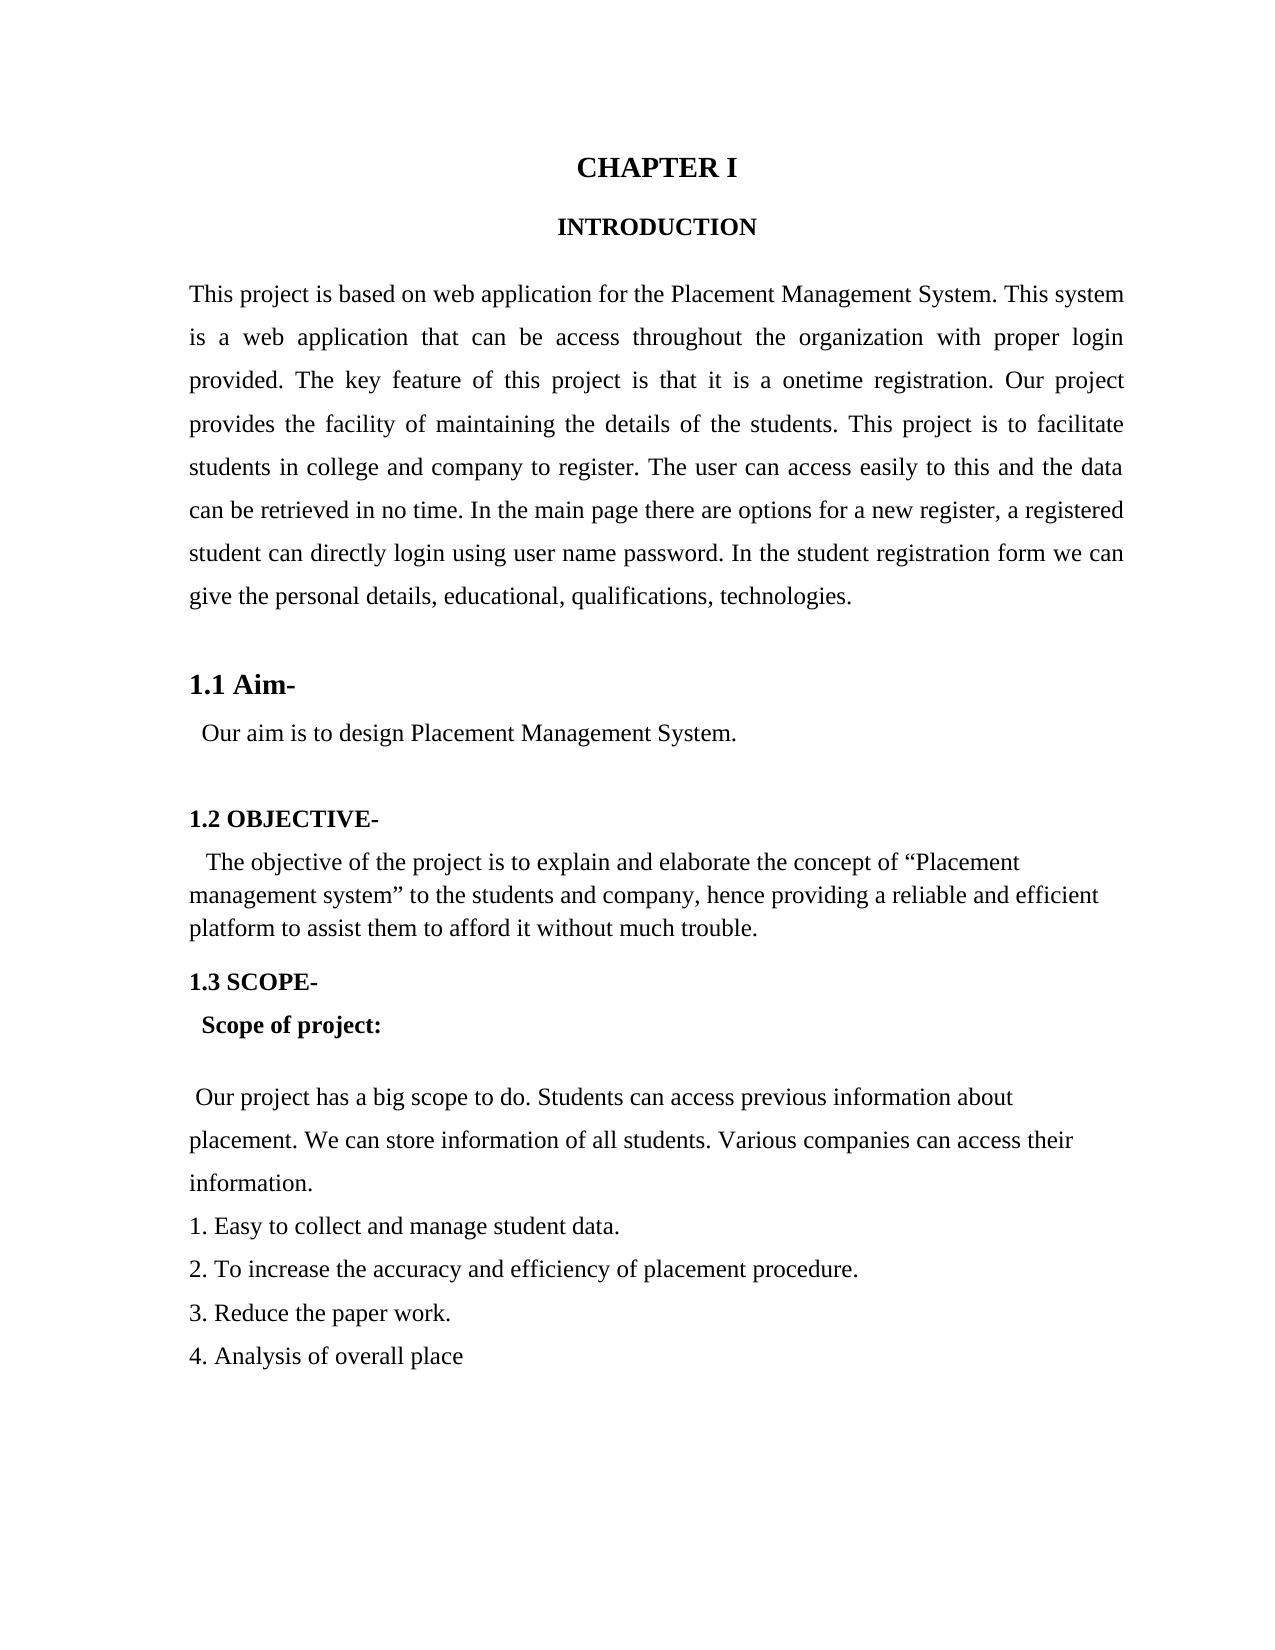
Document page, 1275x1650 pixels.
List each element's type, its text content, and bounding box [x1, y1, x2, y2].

text 1.2 OBJECTIVE- [189, 804, 1125, 833]
text This project is based on web application for the Placement Management System. This system is a web application that can be access throughout the organization with proper login provided. The key feature of this project is that it is a onetime registration. Our project provides the facility of maintaining the details of the students. This project is to facilitate students in college and company to register. The user can access easily to this and the data can be retrieved in no time. In the main page there are options for a new register, a registered student can directly login using user name password. In the student registration form we can give the personal details, educational, qualifications, technologies. [189, 279, 1125, 610]
text 4. Analysis of overall place [189, 1341, 1125, 1369]
text 2. To increase the accuracy and efficiency of placement procedure. [189, 1254, 1125, 1283]
text 1. Easy to collect and manage student data. [189, 1211, 1125, 1240]
text 1.3 SCOPE- [189, 967, 1125, 996]
text Scope of project: [189, 1010, 1125, 1039]
text INTRODUCTION [189, 212, 1125, 241]
text 1.1 Aim- [189, 667, 1125, 701]
text The objective of the project is to explain and elaborate the concept of “Placement management system” to the students and company, hence providing a reliable and efficient platform to assist them to afford it without much trouble. [189, 847, 1125, 942]
text 3. Reduce the paper work. [189, 1298, 1125, 1326]
text CHAPTER I [189, 150, 1125, 183]
text Our aim is to design Placement Management System. [189, 718, 1125, 747]
text Our project has a big scope to do. Students can access previous information about placement. We can store information of all students. Various companies can access their information. [189, 1082, 1125, 1197]
